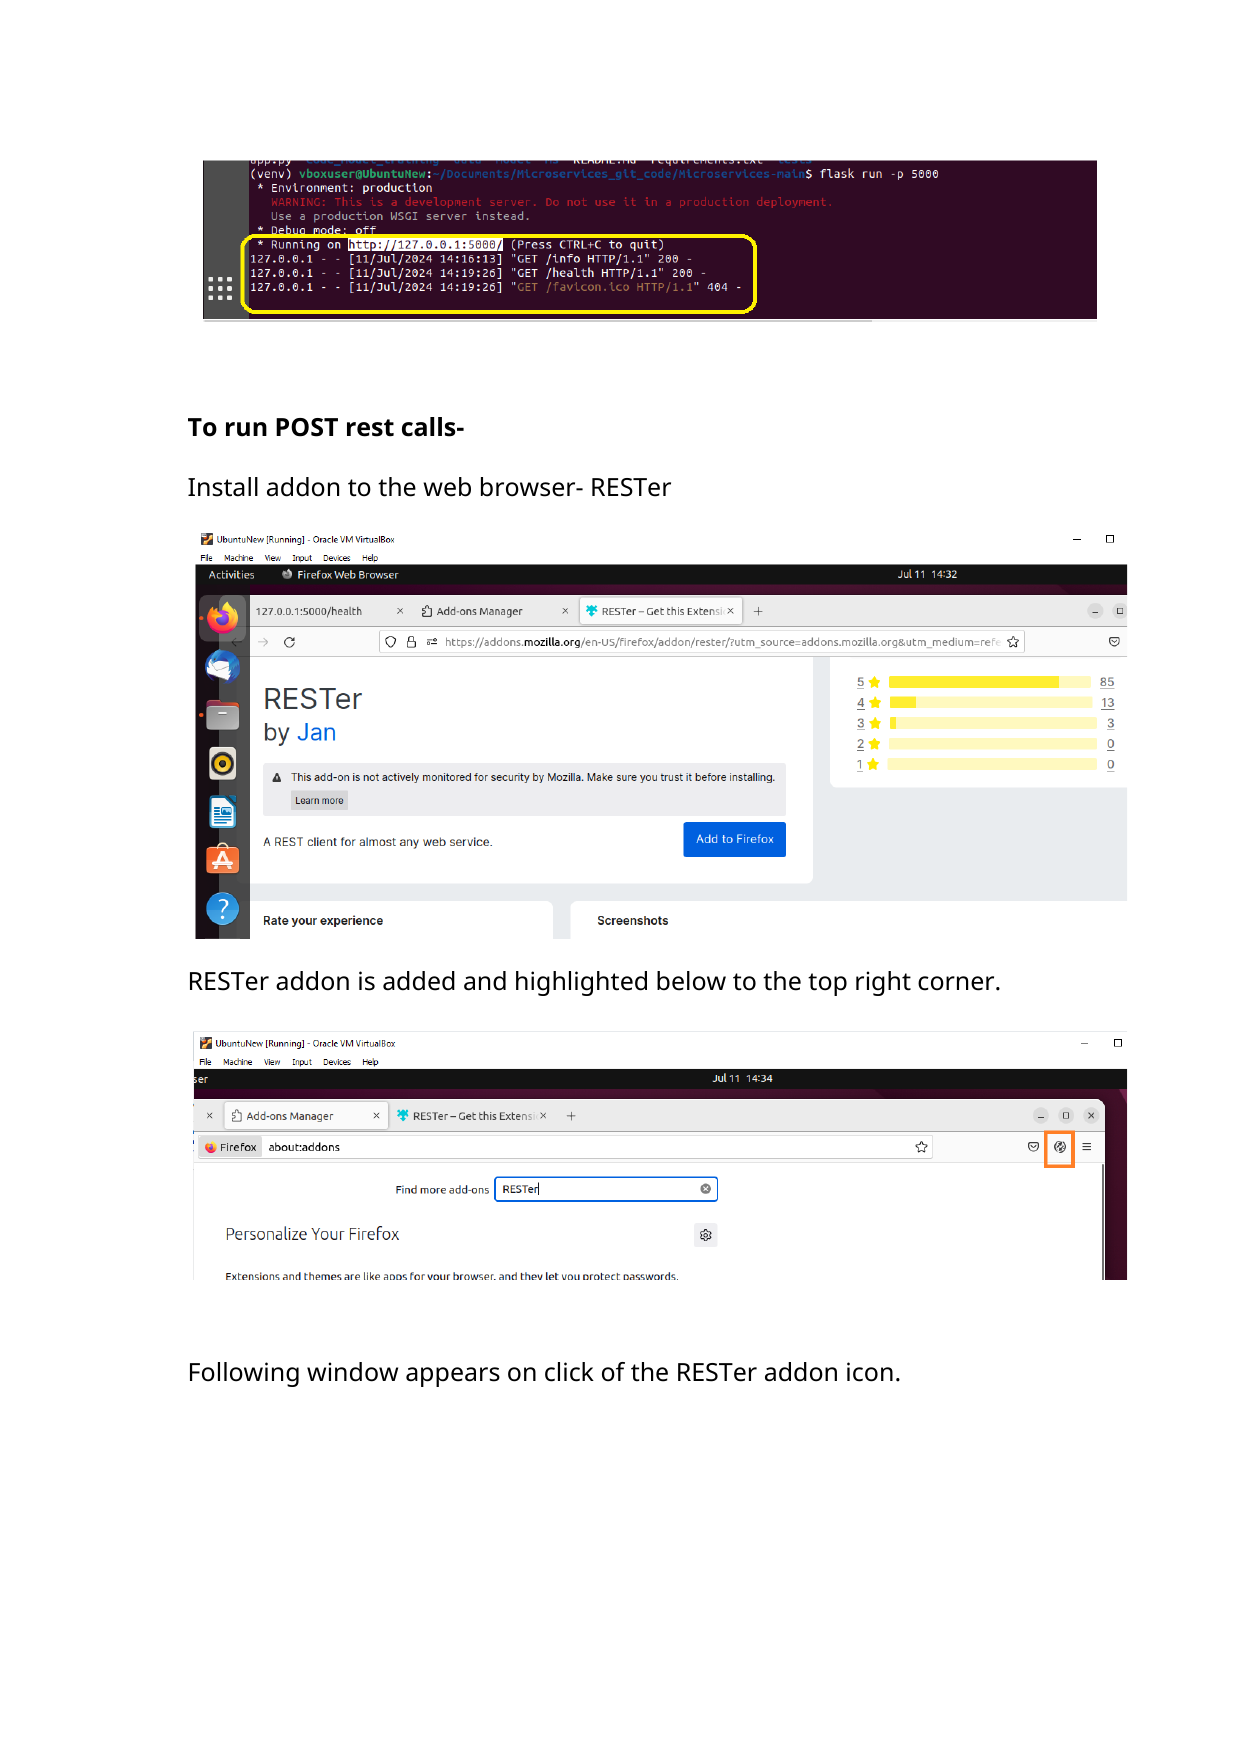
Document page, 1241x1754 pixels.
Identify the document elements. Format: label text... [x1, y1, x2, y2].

text Install addon to the web browser- RESTer [187, 469, 1090, 503]
picture [187, 529, 1128, 939]
picture [187, 150, 1120, 351]
text RESTer addon is added and highlighted below to the top right corner. [187, 964, 1090, 998]
picture [187, 1023, 1128, 1330]
text Following window appears on click of the RESTer addon icon. [187, 1355, 1090, 1389]
text To run POST rest calls- [187, 409, 1090, 443]
